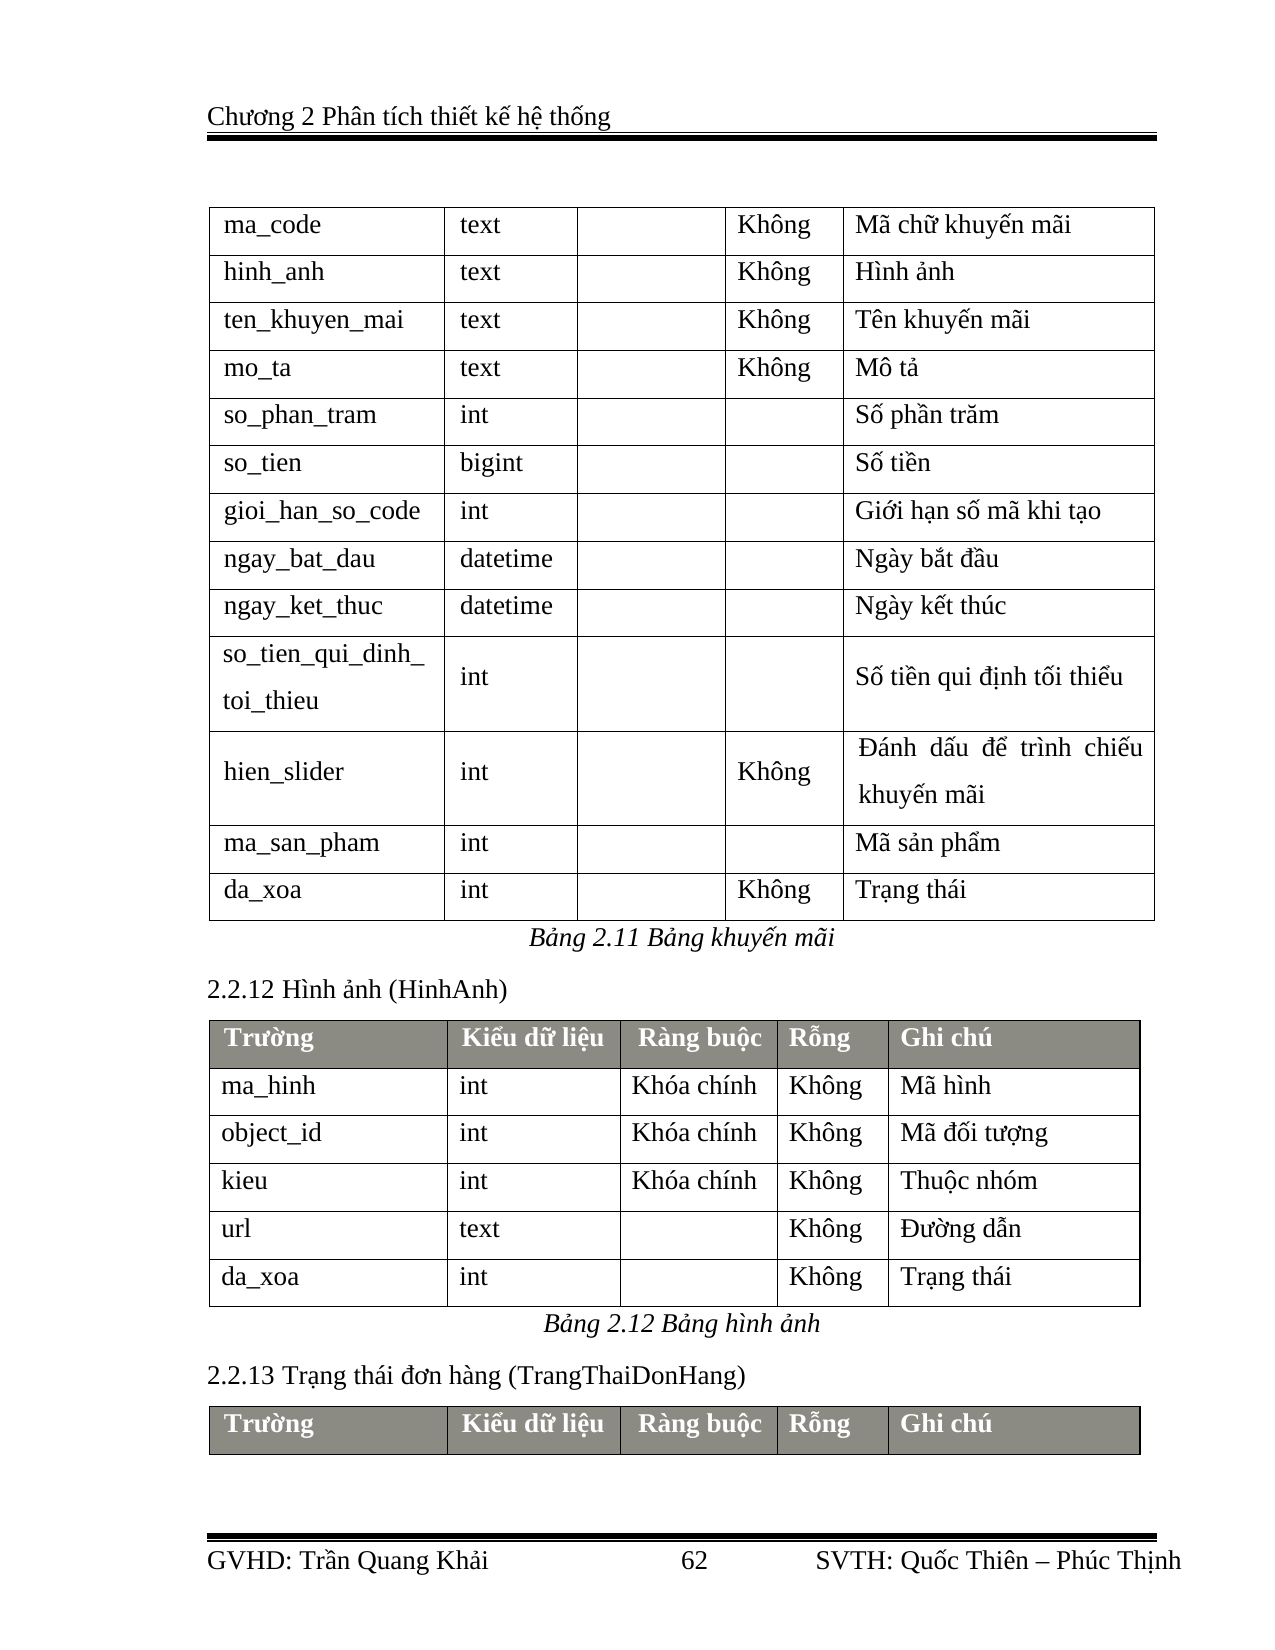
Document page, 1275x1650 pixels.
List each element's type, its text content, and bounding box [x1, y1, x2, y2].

table_cell Không [778, 1116, 888, 1163]
table_cell object_id [210, 1116, 447, 1163]
table_cell [726, 494, 843, 541]
table_header Kiểu dữ liệu [448, 1407, 620, 1454]
table_header Ràng buộc [621, 1407, 777, 1454]
list Trạng thái đơn hàng (TrangThaiDonHang) [207, 1359, 1157, 1390]
table_cell mo_ta [210, 351, 444, 398]
table_header Rỗng [778, 1407, 888, 1454]
table_cell Khóa chính [621, 1164, 777, 1211]
table_cell ten_khuyen_mai [210, 303, 444, 350]
table_cell so_tien [210, 446, 444, 493]
table_cell Ngày bắt đầu [844, 542, 1154, 588]
table_cell Không [726, 208, 843, 254]
table_cell int [448, 1164, 620, 1211]
text Bảng 2.12 Bảng hình ảnh [207, 1307, 1157, 1338]
table_cell Số tiền qui định tối thiểu [844, 637, 1154, 731]
table_cell int [448, 1116, 620, 1163]
table_cell int [445, 732, 577, 825]
table_cell [578, 637, 725, 731]
table_cell Mã đối tượng [889, 1116, 1139, 1163]
table_cell Tên khuyến mãi [844, 303, 1154, 350]
list Hình ảnh (HinhAnh) [207, 973, 1157, 1004]
table_header Rỗng [778, 1021, 888, 1068]
table_cell [578, 208, 725, 254]
table_cell [578, 732, 725, 825]
table_cell Trạng thái [889, 1260, 1139, 1306]
table_cell int [445, 399, 577, 445]
table_cell ma_hinh [210, 1069, 447, 1115]
table_cell [578, 256, 725, 302]
table_cell [726, 590, 843, 636]
table_cell [578, 590, 725, 636]
table_cell Thuộc nhóm [889, 1164, 1139, 1211]
text Bảng 2.11 Bảng khuyến mãi [207, 921, 1157, 952]
table_cell ma_san_pham [210, 826, 444, 873]
table_cell ngay_bat_dau [210, 542, 444, 588]
table_cell [621, 1260, 777, 1306]
table_cell text [448, 1212, 620, 1258]
table_cell text [445, 256, 577, 302]
table_cell Không [726, 732, 843, 825]
table_cell Không [778, 1212, 888, 1258]
table_cell da_xoa [210, 1260, 447, 1306]
table_cell Không [778, 1069, 888, 1115]
table_header Ghi chú [889, 1021, 1139, 1068]
table_header Kiểu dữ liệu [448, 1021, 620, 1068]
table_cell [726, 399, 843, 445]
table_cell url [210, 1212, 447, 1258]
table_cell [578, 826, 725, 873]
table_cell kieu [210, 1164, 447, 1211]
table_cell Hình ảnh [844, 256, 1154, 302]
table_cell Mã chữ khuyến mãi [844, 208, 1154, 254]
table_cell gioi_han_so_code [210, 494, 444, 541]
table_cell Khóa chính [621, 1116, 777, 1163]
table_cell int [445, 874, 577, 920]
table_cell int [448, 1069, 620, 1115]
table_cell [726, 542, 843, 588]
table_cell Khóa chính [621, 1069, 777, 1115]
table_cell Không [726, 874, 843, 920]
table_cell [578, 399, 725, 445]
table_cell int [448, 1260, 620, 1306]
table_cell ngay_ket_thuc [210, 590, 444, 636]
table_cell text [445, 208, 577, 254]
table_header Trường [210, 1407, 447, 1454]
table_cell [726, 637, 843, 731]
table_cell Giới hạn số mã khi tạo [844, 494, 1154, 541]
table_cell Mô tả [844, 351, 1154, 398]
table_cell Trạng thái [844, 874, 1154, 920]
table_cell Không [778, 1260, 888, 1306]
table_cell hinh_anh [210, 256, 444, 302]
table_cell [578, 494, 725, 541]
table_cell Đánh dấu để trình chiếu khuyến mãi [844, 732, 1154, 825]
table_header Ràng buộc [621, 1021, 777, 1068]
table_cell Đường dẫn [889, 1212, 1139, 1258]
table_cell Mã sản phẩm [844, 826, 1154, 873]
table_cell datetime [445, 590, 577, 636]
table_cell Ngày kết thúc [844, 590, 1154, 636]
table_cell [578, 446, 725, 493]
table_cell so_phan_tram [210, 399, 444, 445]
table_cell text [445, 303, 577, 350]
table_header Trường [210, 1021, 447, 1068]
table_cell [578, 303, 725, 350]
table_header Ghi chú [889, 1407, 1139, 1454]
table_cell Không [726, 303, 843, 350]
table_cell ma_code [210, 208, 444, 254]
table_cell text [445, 351, 577, 398]
table_cell [578, 351, 725, 398]
table_cell [578, 542, 725, 588]
table_cell so_tien_qui_dinh_ toi_thieu [210, 637, 444, 731]
table_cell bigint [445, 446, 577, 493]
table_cell Mã hình [889, 1069, 1139, 1115]
table_cell [726, 446, 843, 493]
table_cell int [445, 826, 577, 873]
table_cell Số phần trăm [844, 399, 1154, 445]
table_cell int [445, 637, 577, 731]
table_cell da_xoa [210, 874, 444, 920]
table_cell datetime [445, 542, 577, 588]
table_cell Số tiền [844, 446, 1154, 493]
table_cell Không [726, 256, 843, 302]
table_cell Không [726, 351, 843, 398]
table_cell hien_slider [210, 732, 444, 825]
table_cell Không [778, 1164, 888, 1211]
table_cell [726, 826, 843, 873]
table_cell [621, 1212, 777, 1258]
table_cell int [445, 494, 577, 541]
table_cell [578, 874, 725, 920]
